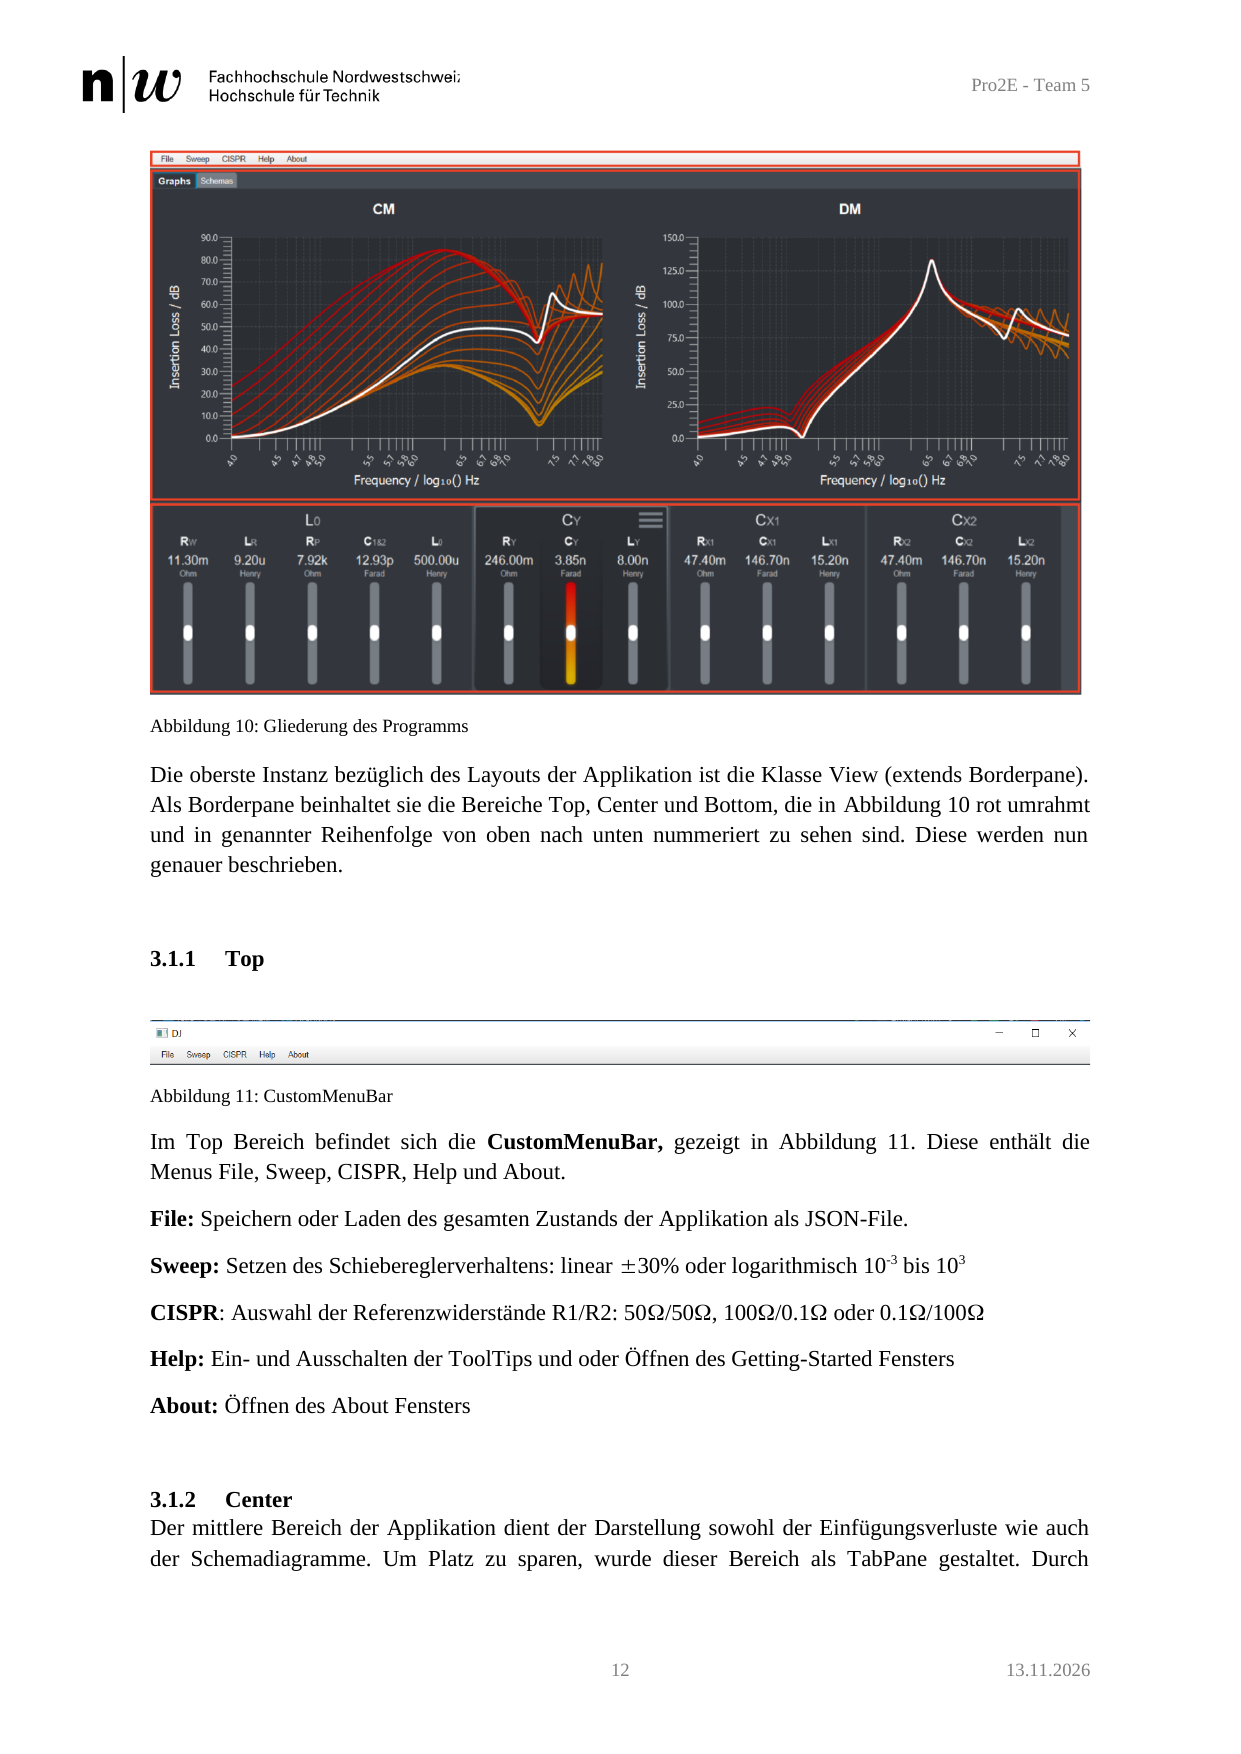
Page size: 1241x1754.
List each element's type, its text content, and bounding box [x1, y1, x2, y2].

text About: Öffnen des About Fensters [150, 1392, 1090, 1419]
text Sweep: Setzen des Schiebereglerverhaltens: linear 30% oder logarithmisch 10-3 bis 103 [150, 1252, 1090, 1278]
subtitle Top [150, 945, 1090, 972]
picture [150, 150, 1082, 695]
text Abbildung 11: CustomMenuBar [150, 1085, 1090, 1107]
picture [150, 1020, 1091, 1065]
subtitle Center [150, 1486, 1090, 1512]
text Help: Ein- und Ausschalten der ToolTips und oder Öffnen des Getting-Started Fensters [150, 1345, 1090, 1372]
text Die oberste Instanz bezüglich des Layouts der Applikation ist die Klasse View (extends Borderpane). Als Borderpane beinhaltet sie die Bereiche Top, Center und Bottom, die in Abbildung 10 rot umrahmt und in genannter Reihenfolge von oben nach unten nummeriert zu sehen sind. Diese werden nun genauer beschrieben. [150, 761, 1090, 878]
text Abbildung 10: Gliederung des Programms [150, 715, 1090, 737]
text File: Speichern oder Laden des gesamten Zustands der Applikation als JSON-File. [150, 1205, 1090, 1231]
text Im Top Bereich befindet sich die CustomMenuBar, gezeigt in Abbildung 11. Diese enthält die Menus File, Sweep, CISPR, Help und About. [150, 1128, 1090, 1184]
text CISPR: Auswahl der Referenzwiderstände R1/R2: 50/50, 100/0.1 oder 0.1/100 [150, 1298, 1090, 1325]
picture [81, 56, 460, 113]
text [150, 1514, 1090, 1571]
